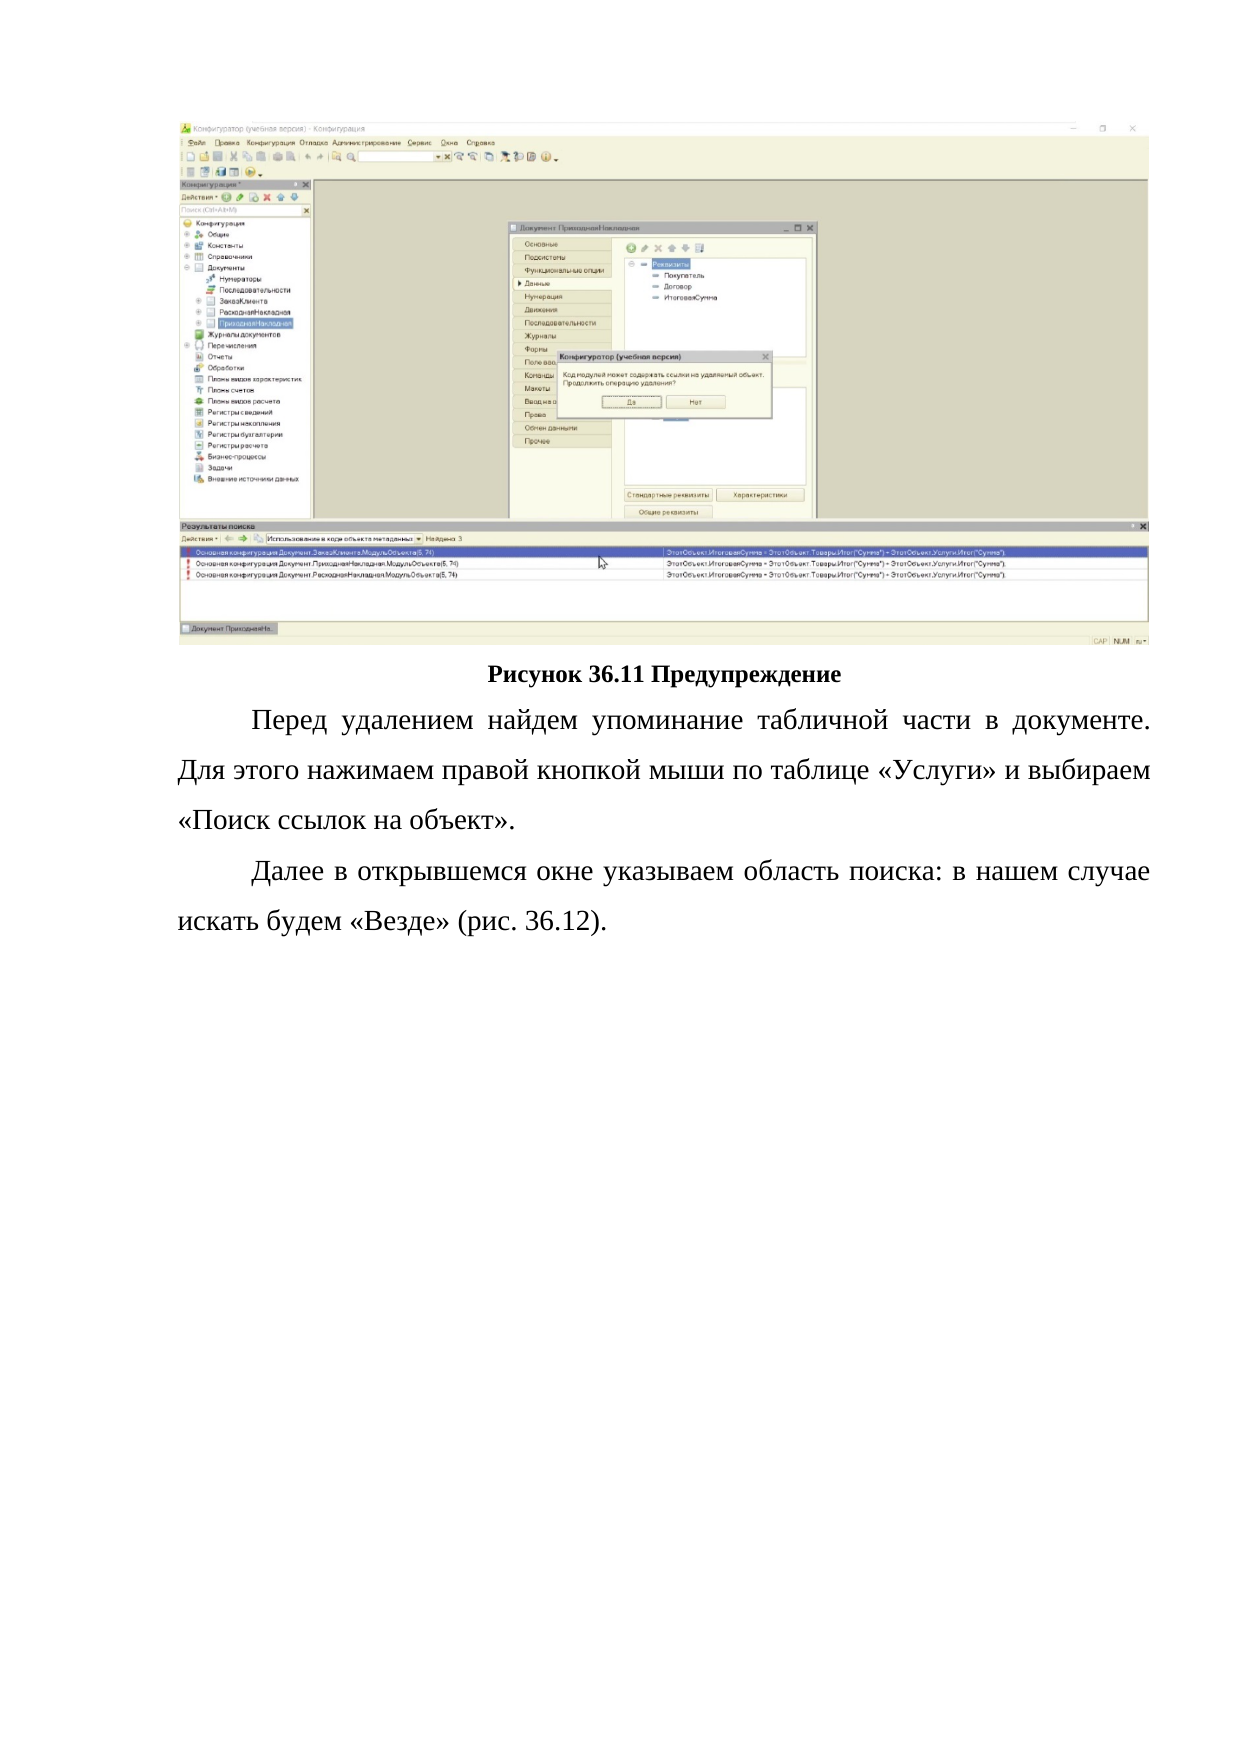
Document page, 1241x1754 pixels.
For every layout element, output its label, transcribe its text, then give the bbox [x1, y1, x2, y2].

text Рисунок 36.11 Предупреждение [177, 659, 1152, 687]
text Далее в открывшемся окне указываем область поиска: в нашем случае искать будем «Везде» (рис. 36.12). [177, 853, 1152, 937]
text Перед удалением найдем упоминание табличной части в документе. Для этого нажимаем правой кнопкой мыши по таблице «Услуги» и выбираем «Поиск ссылок на объект». [177, 702, 1152, 836]
picture [177, 118, 1152, 645]
